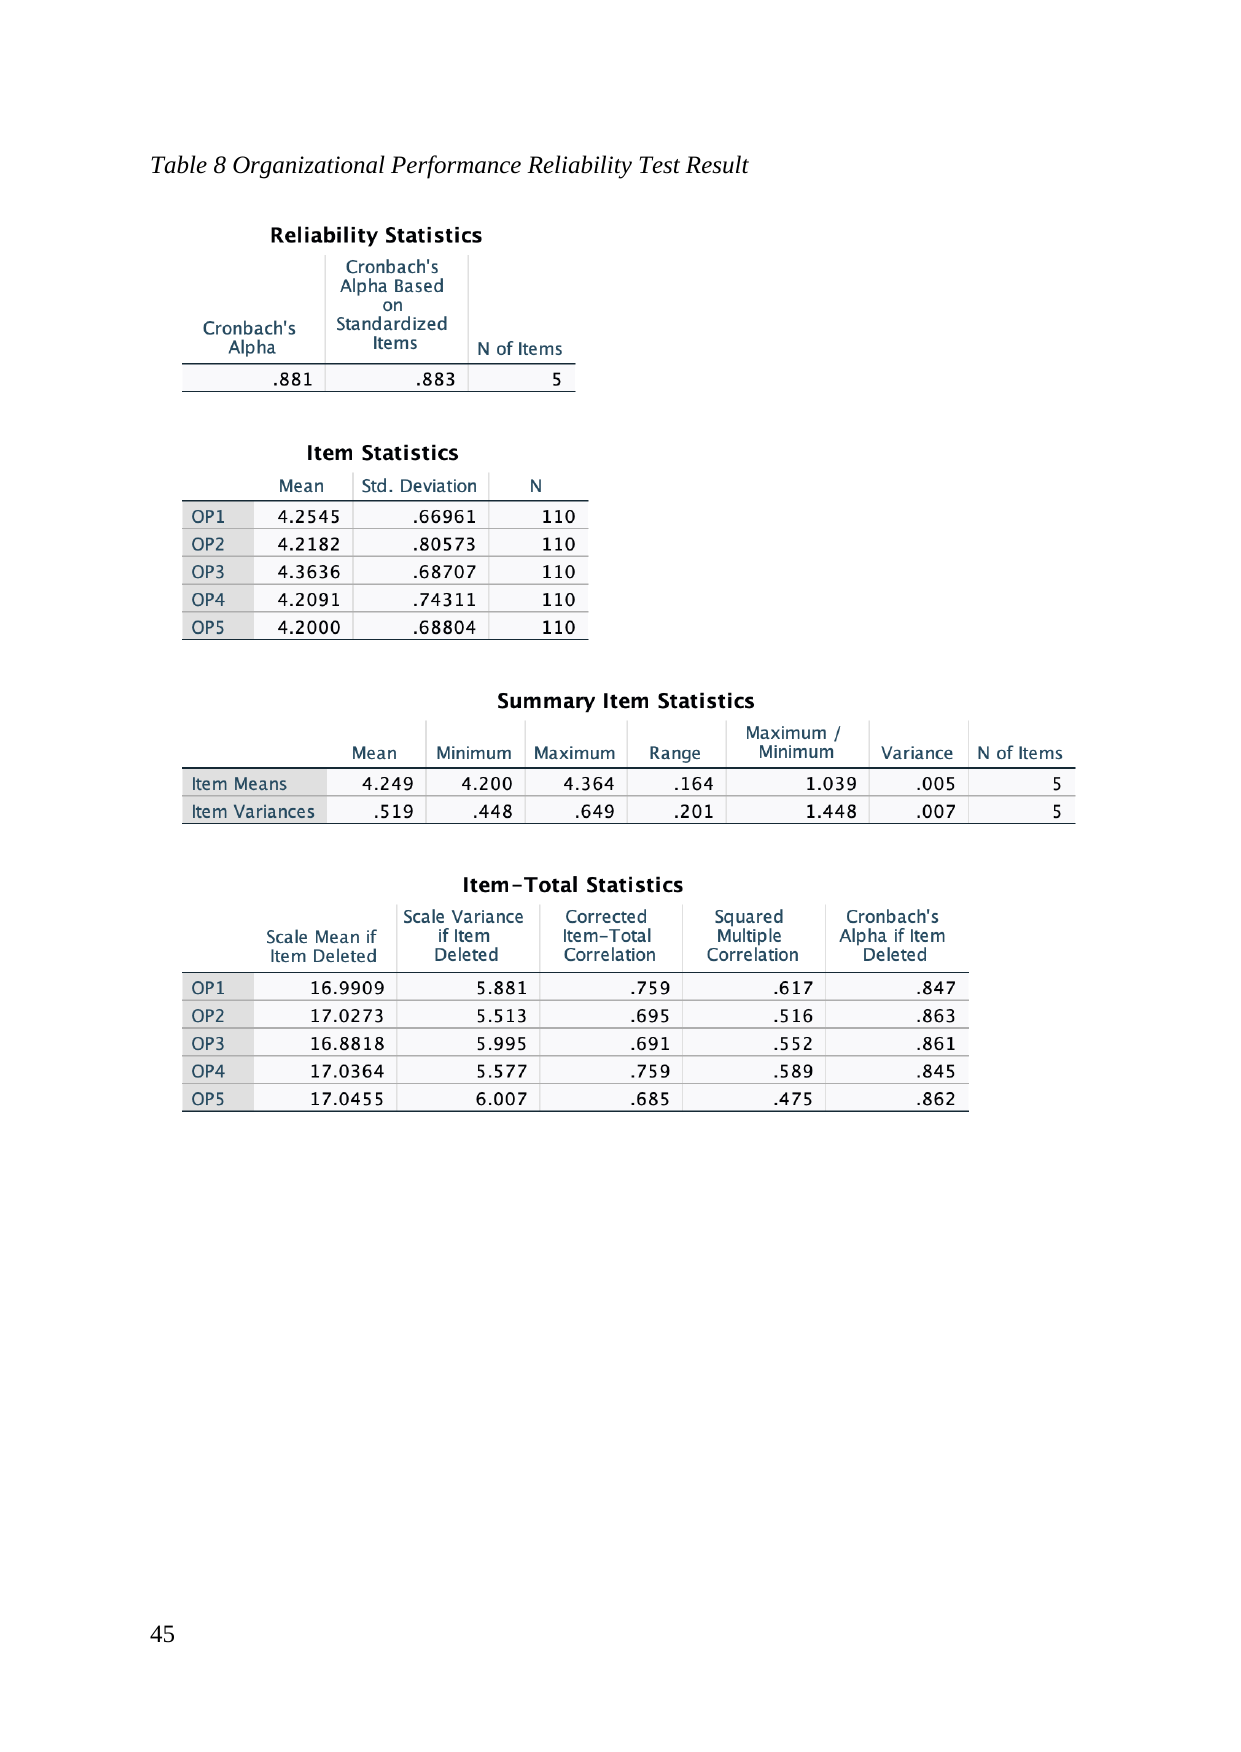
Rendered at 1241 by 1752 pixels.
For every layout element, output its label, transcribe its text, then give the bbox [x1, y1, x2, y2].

text Table 8 Organizational Performance Reliability Test Result [150, 150, 1090, 179]
picture [150, 191, 1127, 1140]
